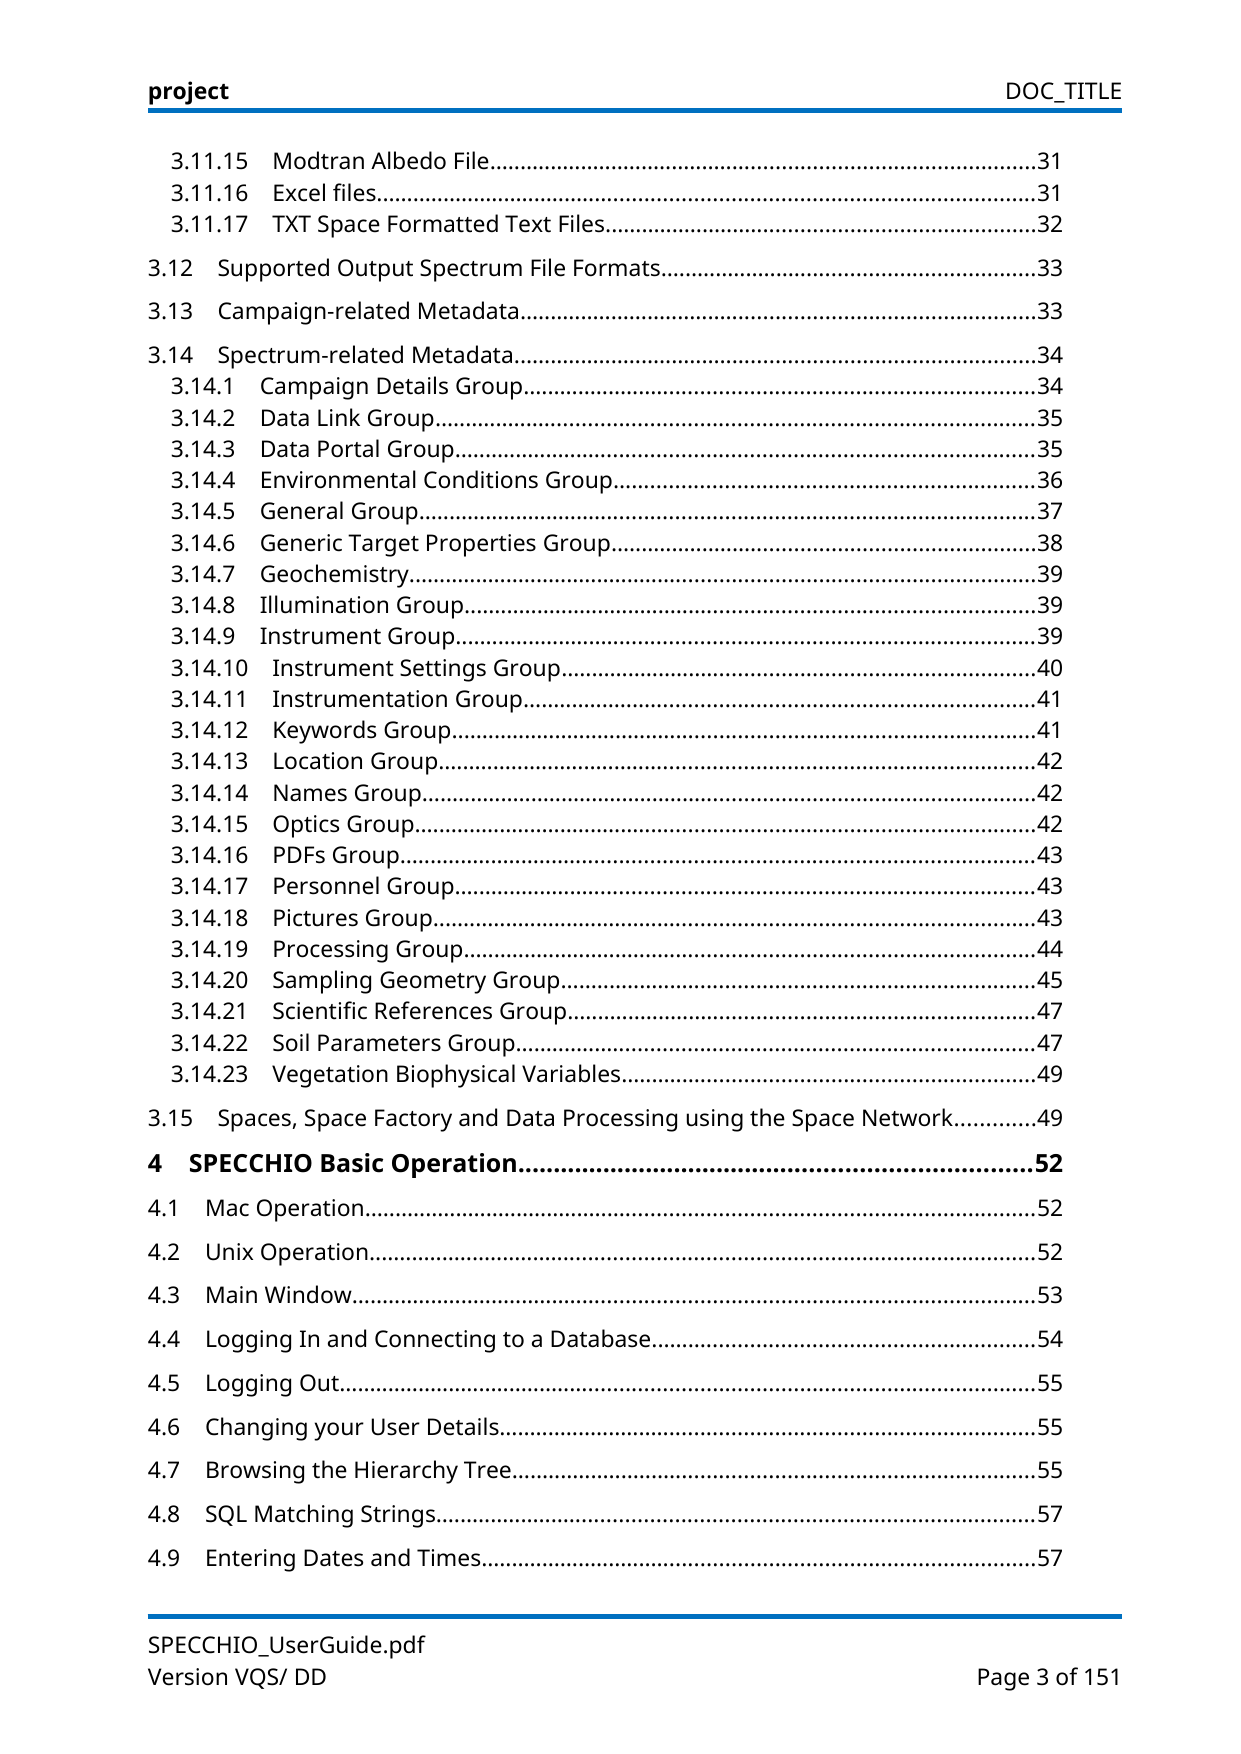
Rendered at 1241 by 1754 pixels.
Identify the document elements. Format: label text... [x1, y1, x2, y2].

text 3.11.16 Excel files 31 [171, 176, 1122, 208]
text 4.9 Entering Dates and Times 57 [148, 1542, 1122, 1573]
text 3.14.4 Environmental Conditions Group 36 [171, 464, 1122, 495]
text 3.14.17 Personnel Group 43 [171, 870, 1122, 901]
text 3.14.10 Instrument Settings Group 40 [171, 651, 1122, 683]
text 3.14.14 Names Group 42 [171, 776, 1122, 808]
text 4.2 Unix Operation 52 [148, 1236, 1122, 1267]
text 3.14.5 General Group 37 [171, 495, 1122, 526]
text 4.6 Changing your User Details 55 [148, 1411, 1122, 1442]
text 3.14.22 Soil Parameters Group 47 [171, 1026, 1122, 1058]
text 4.8 SQL Matching Strings 57 [148, 1498, 1122, 1529]
text 3.14.12 Keywords Group 41 [171, 714, 1122, 745]
text 3.14.9 Instrument Group 39 [171, 620, 1122, 651]
text 3.14.1 Campaign Details Group 34 [171, 370, 1122, 401]
text 4 SPECCHIO Basic Operation 52 [148, 1145, 1122, 1179]
text 3.14.7 Geochemistry 39 [171, 558, 1122, 589]
text 4.7 Browsing the Hierarchy Tree 55 [148, 1454, 1122, 1486]
text 3.14.15 Optics Group 42 [171, 808, 1122, 839]
text 3.12 Supported Output Spectrum File Formats 33 [148, 251, 1122, 283]
text 3.14.16 PDFs Group 43 [171, 839, 1122, 870]
text 4.5 Logging Out 55 [148, 1367, 1122, 1398]
text 3.13 Campaign-related Metadata 33 [148, 295, 1122, 326]
text 3.11.15 Modtran Albedo File 31 [171, 145, 1122, 176]
text 3.14.23 Vegetation Biophysical Variables 49 [171, 1058, 1122, 1089]
text 3.14.19 Processing Group 44 [171, 933, 1122, 964]
text 3.14.8 Illumination Group 39 [171, 589, 1122, 620]
text 3.14 Spectrum-related Metadata 34 [148, 339, 1122, 370]
text 4.4 Logging In and Connecting to a Database 54 [148, 1323, 1122, 1354]
text 3.14.20 Sampling Geometry Group 45 [171, 964, 1122, 995]
text 3.14.11 Instrumentation Group 41 [171, 683, 1122, 714]
text 3.15 Spaces, Space Factory and Data Processing using the Space Network 49 [148, 1101, 1122, 1133]
text 4.1 Mac Operation 52 [148, 1192, 1122, 1223]
text 3.14.13 Location Group 42 [171, 745, 1122, 776]
text 3.14.21 Scientific References Group 47 [171, 995, 1122, 1026]
text 4.3 Main Window 53 [148, 1279, 1122, 1311]
text 3.14.6 Generic Target Properties Group 38 [171, 526, 1122, 558]
text 3.14.18 Pictures Group 43 [171, 901, 1122, 933]
text 3.11.17 TXT Space Formatted Text Files 32 [171, 208, 1122, 239]
text 3.14.2 Data Link Group 35 [171, 401, 1122, 433]
text 3.14.3 Data Portal Group 35 [171, 433, 1122, 464]
